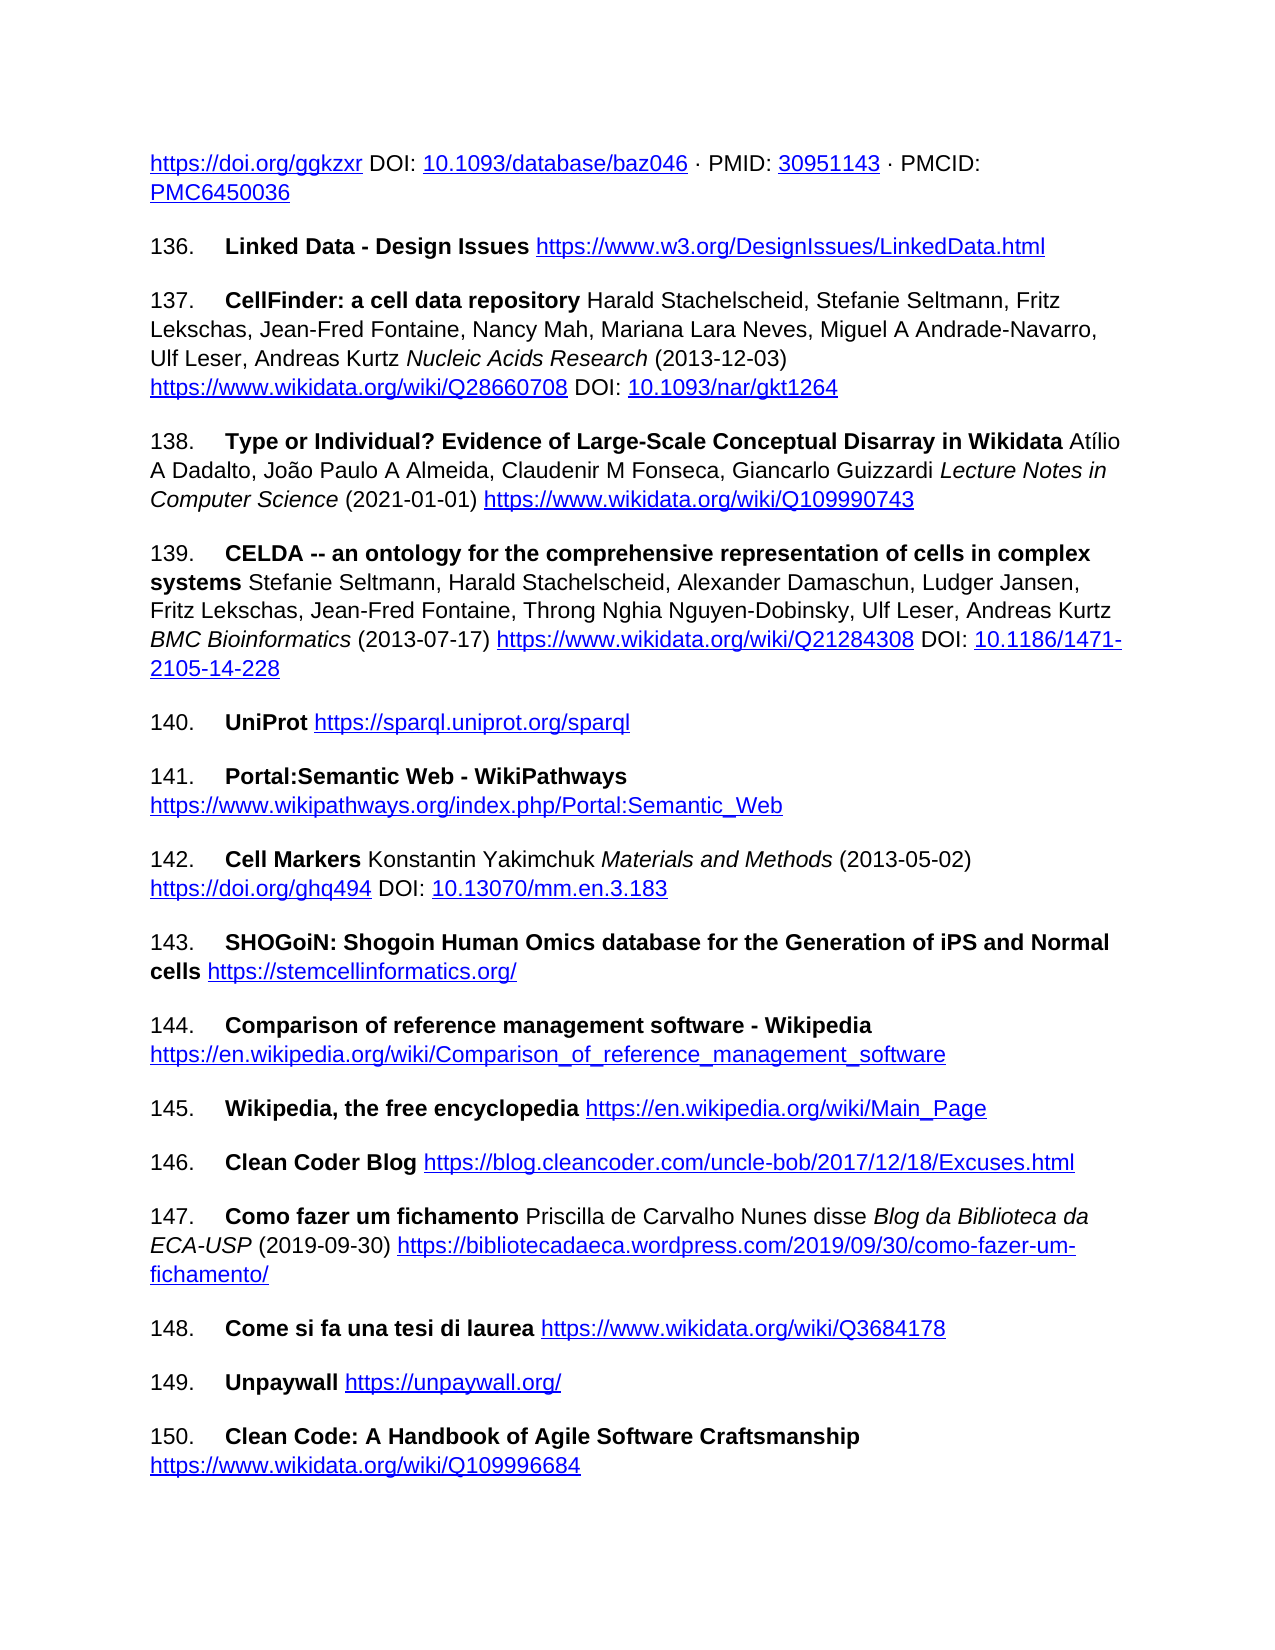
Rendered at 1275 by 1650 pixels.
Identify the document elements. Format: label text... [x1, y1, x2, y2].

text 142. Cell Markers Konstantin Yakimchuk Materials and Methods (2013-05-02) https://doi.org/ghq494 DOI: 10.13070/mm.en.3.183 [150, 846, 1125, 902]
text 143. SHOGoiN: Shogoin Human Omics database for the Generation of iPS and Normal cells https://stemcellinformatics.org/ [150, 929, 1125, 984]
text 136. Linked Data - Design Issues https://www.w3.org/DesignIssues/LinkedData.html [150, 233, 1125, 259]
text 141. Portal:Semantic Web - WikiPathways https://www.wikipathways.org/index.php/Portal:Semantic_Web [150, 763, 1125, 819]
text 138. Type or Individual? Evidence of Large-Scale Conceptual Disarray in Wikidata Atílio A Dadalto, João Paulo A Almeida, Claudenir M Fonseca, Giancarlo Guizzardi Lecture Notes in Computer Science (2021-01-01) https://www.wikidata.org/wiki/Q109990743 [150, 428, 1125, 512]
text 144. Comparison of reference management software - Wikipedia https://en.wikipedia.org/wiki/Comparison_of_reference_management_software [150, 1012, 1125, 1067]
text 148. Come si fa una tesi di laurea https://www.wikidata.org/wiki/Q3684178 [150, 1315, 1125, 1341]
text 147. Como fazer um fichamento Priscilla de Carvalho Nunes disse Blog da Biblioteca da ECA-USP (2019-09-30) https://bibliotecadaeca.wordpress.com/2019/09/30/como-fazer-um-fichamento/ [150, 1203, 1125, 1287]
text 140. UniProt https://sparql.uniprot.org/sparql [150, 709, 1125, 736]
text 146. Clean Coder Blog https://blog.cleancoder.com/uncle-bob/2017/12/18/Excuses.html [150, 1149, 1125, 1175]
text 139. CELDA -- an ontology for the comprehensive representation of cells in complex systems Stefanie Seltmann, Harald Stachelscheid, Alexander Damaschun, Ludger Jansen, Fritz Lekschas, Jean-Fred Fontaine, Throng Nghia Nguyen-Dobinsky, Ulf Leser, Andreas Kurtz BMC Bioinformatics (2013-07-17) https://www.wikidata.org/wiki/Q21284308 DOI: 10.1186/1471-2105-14-228 [150, 539, 1125, 682]
text 150. Clean Code: A Handbook of Agile Software Craftsmanship https://www.wikidata.org/wiki/Q109996684 [150, 1423, 1125, 1478]
text 149. Unpaywall https://unpaywall.org/ [150, 1369, 1125, 1395]
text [150, 150, 1125, 205]
text 137. CellFinder: a cell data repository Harald Stachelscheid, Stefanie Seltmann, Fritz Lekschas, Jean-Fred Fontaine, Nancy Mah, Mariana Lara Neves, Miguel A Andrade-Navarro, Ulf Leser, Andreas Kurtz Nucleic Acids Research (2013-12-03) https://www.wikidata.org/wiki/Q28660708 DOI: 10.1093/nar/gkt1264 [150, 287, 1125, 400]
text 145. Wikipedia, the free encyclopedia https://en.wikipedia.org/wiki/Main_Page [150, 1095, 1125, 1121]
